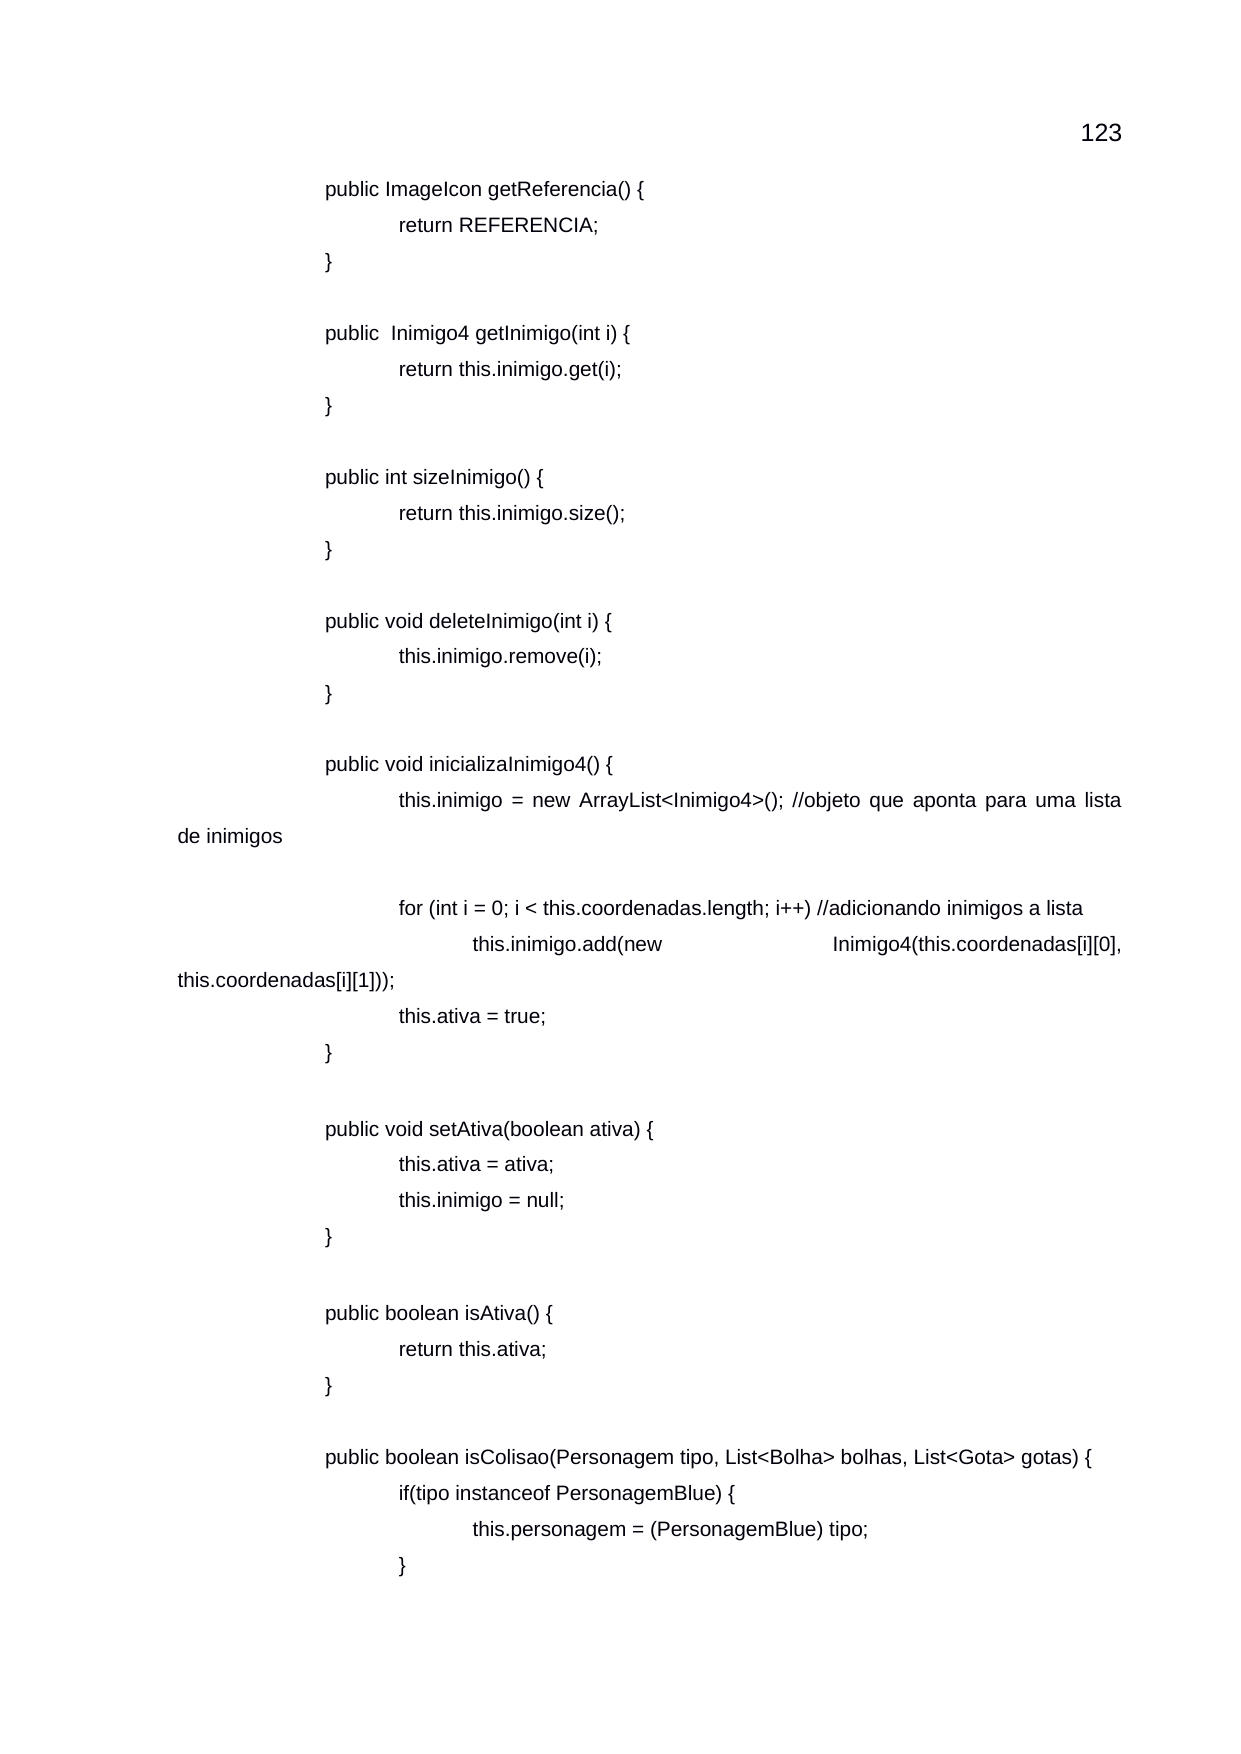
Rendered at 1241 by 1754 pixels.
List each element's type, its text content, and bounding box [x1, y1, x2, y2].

text public ImageIcon getReferencia() { [177, 177, 1122, 201]
text this.ativa = ativa; [177, 1152, 1122, 1176]
text } [177, 537, 1122, 561]
text public boolean isAtiva() { [177, 1301, 1122, 1325]
text public int sizeInimigo() { [177, 465, 1122, 489]
text } [177, 1224, 1122, 1248]
text this.inimigo = null; [177, 1188, 1122, 1212]
text } [177, 249, 1122, 273]
text this.inimigo.remove(i); [177, 644, 1122, 668]
text return this.inimigo.size(); [177, 501, 1122, 524]
text public void setAtiva(boolean ativa) { [177, 1116, 1122, 1140]
text } [177, 680, 1122, 704]
text if(tipo instanceof PersonagemBlue) { [177, 1481, 1122, 1504]
text } [177, 1373, 1122, 1397]
text for (int i = 0; i < this.coordenadas.length; i++) //adicionando inimigos a lista [177, 896, 1122, 920]
text public void deleteInimigo(int i) { [177, 608, 1122, 632]
text public boolean isColisao(Personagem tipo, List<Bolha> bolhas, List<Gota> gotas) { [177, 1444, 1122, 1468]
text } [177, 393, 1122, 417]
text this.ativa = true; [177, 1004, 1122, 1028]
text this.inimigo.add(new Inimigo4(this.coordenadas[i][0], this.coordenadas[i][1])); [177, 932, 1122, 992]
text this.inimigo = new ArrayList<Inimigo4>(); //objeto que aponta para uma lista de inimigos [177, 788, 1122, 848]
text return this.inimigo.get(i); [177, 357, 1122, 381]
text public Inimigo4 getInimigo(int i) { [177, 321, 1122, 345]
text public void inicializaInimigo4() { [177, 752, 1122, 776]
text this.personagem = (PersonagemBlue) tipo; [177, 1516, 1122, 1540]
text } [177, 1552, 1122, 1576]
text return this.ativa; [177, 1337, 1122, 1361]
text return REFERENCIA; [177, 213, 1122, 237]
text } [177, 1040, 1122, 1064]
